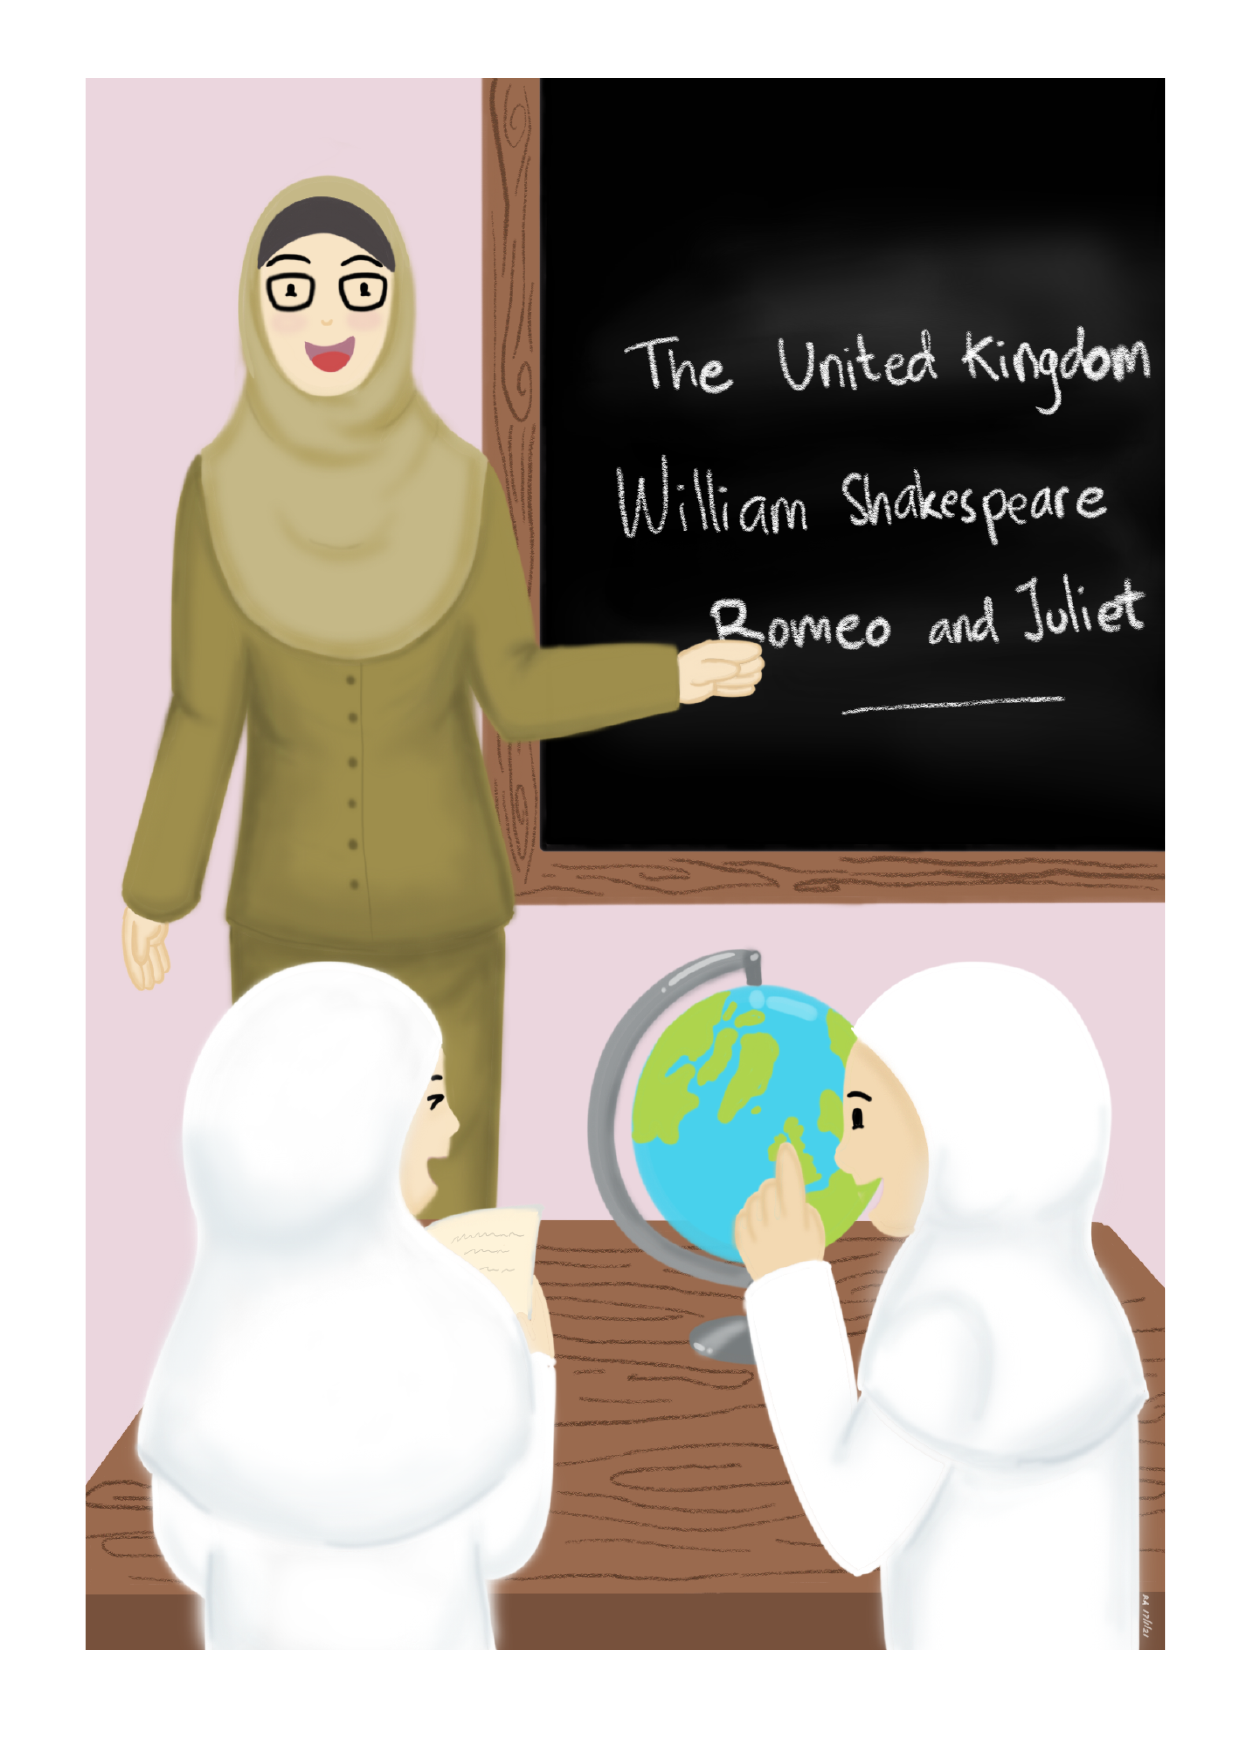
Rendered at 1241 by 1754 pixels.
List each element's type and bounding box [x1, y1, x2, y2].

picture [83, 78, 1164, 1647]
